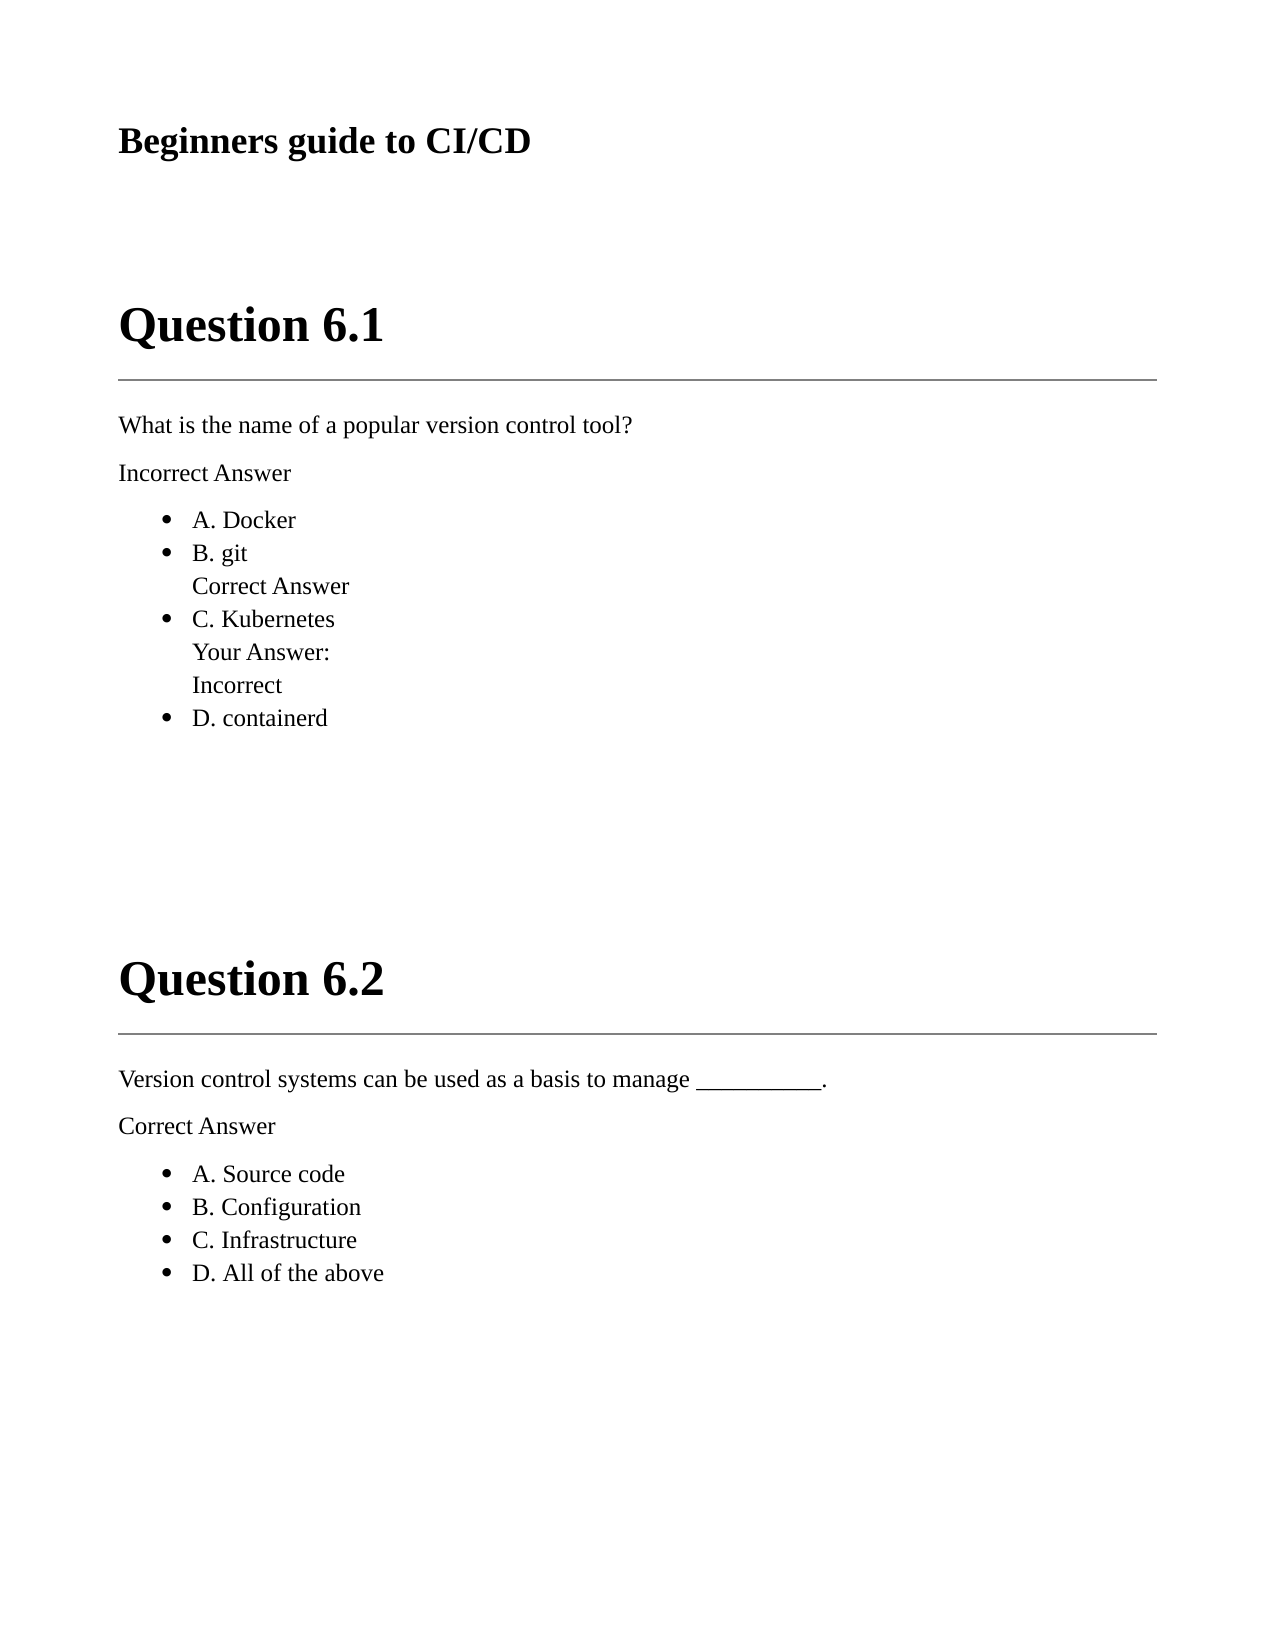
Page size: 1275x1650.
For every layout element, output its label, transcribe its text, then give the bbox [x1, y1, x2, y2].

list Your Answer: [192, 637, 1157, 666]
text What is the name of a popular version control tool? [118, 410, 1157, 439]
subtitle Question 6.1 [118, 294, 1157, 352]
list D. All of the above [162, 1258, 1157, 1287]
text Incorrect Answer [118, 458, 1157, 486]
subtitle Question 6.2 [118, 948, 1157, 1006]
list B. git [162, 538, 1157, 567]
text Correct Answer [118, 1111, 1157, 1140]
list A. Docker [162, 505, 1157, 534]
list C. Infrastructure [162, 1225, 1157, 1254]
list Correct Answer [192, 571, 1157, 600]
list D. containerd [162, 703, 1157, 732]
list Incorrect [192, 670, 1157, 699]
list B. Configuration [162, 1192, 1157, 1221]
list C. Kubernetes [162, 604, 1157, 633]
subtitle Beginners guide to CI/CD [118, 118, 1157, 161]
list A. Source code [162, 1159, 1157, 1188]
text Version control systems can be used as a basis to manage __________. [118, 1064, 1157, 1093]
